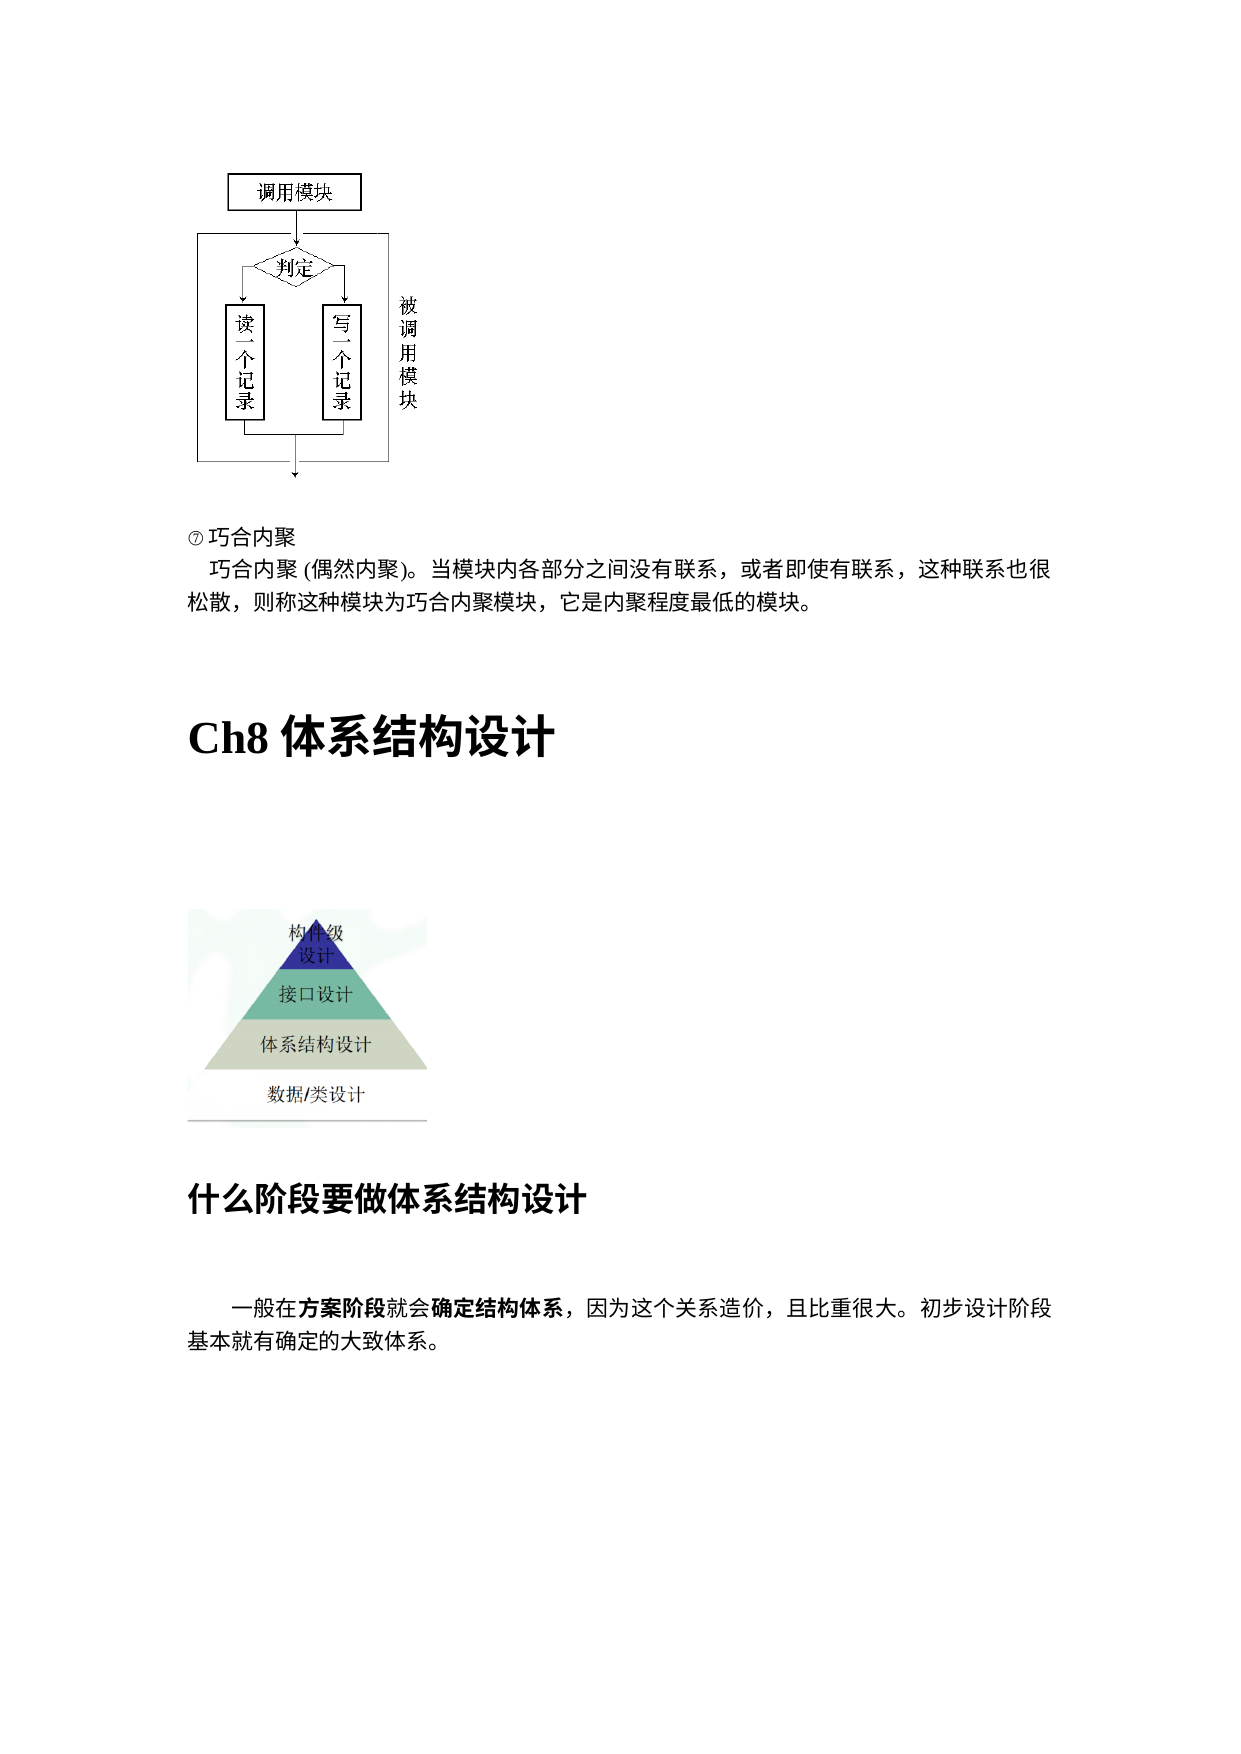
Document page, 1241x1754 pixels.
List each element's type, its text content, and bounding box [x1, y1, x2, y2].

subtitle Ch8 体系结构设计 [187, 685, 1053, 782]
subtitle 什么阶段要做体系结构设计 [187, 1164, 1053, 1229]
picture [187, 909, 427, 1128]
list ⑦巧合内聚 [187, 519, 1053, 552]
text 一般在方案阶段就会确定结构体系，因为这个关系造价，且比重很大。初步设计阶段基本就有确定的大致体系。 [187, 1291, 1053, 1356]
picture [187, 162, 433, 488]
text 巧合内聚 (偶然内聚)。当模块内各部分之间没有联系，或者即使有联系，这种联系也很松散，则称这种模块为巧合内聚模块，它是内聚程度最低的模块。 [187, 552, 1053, 617]
